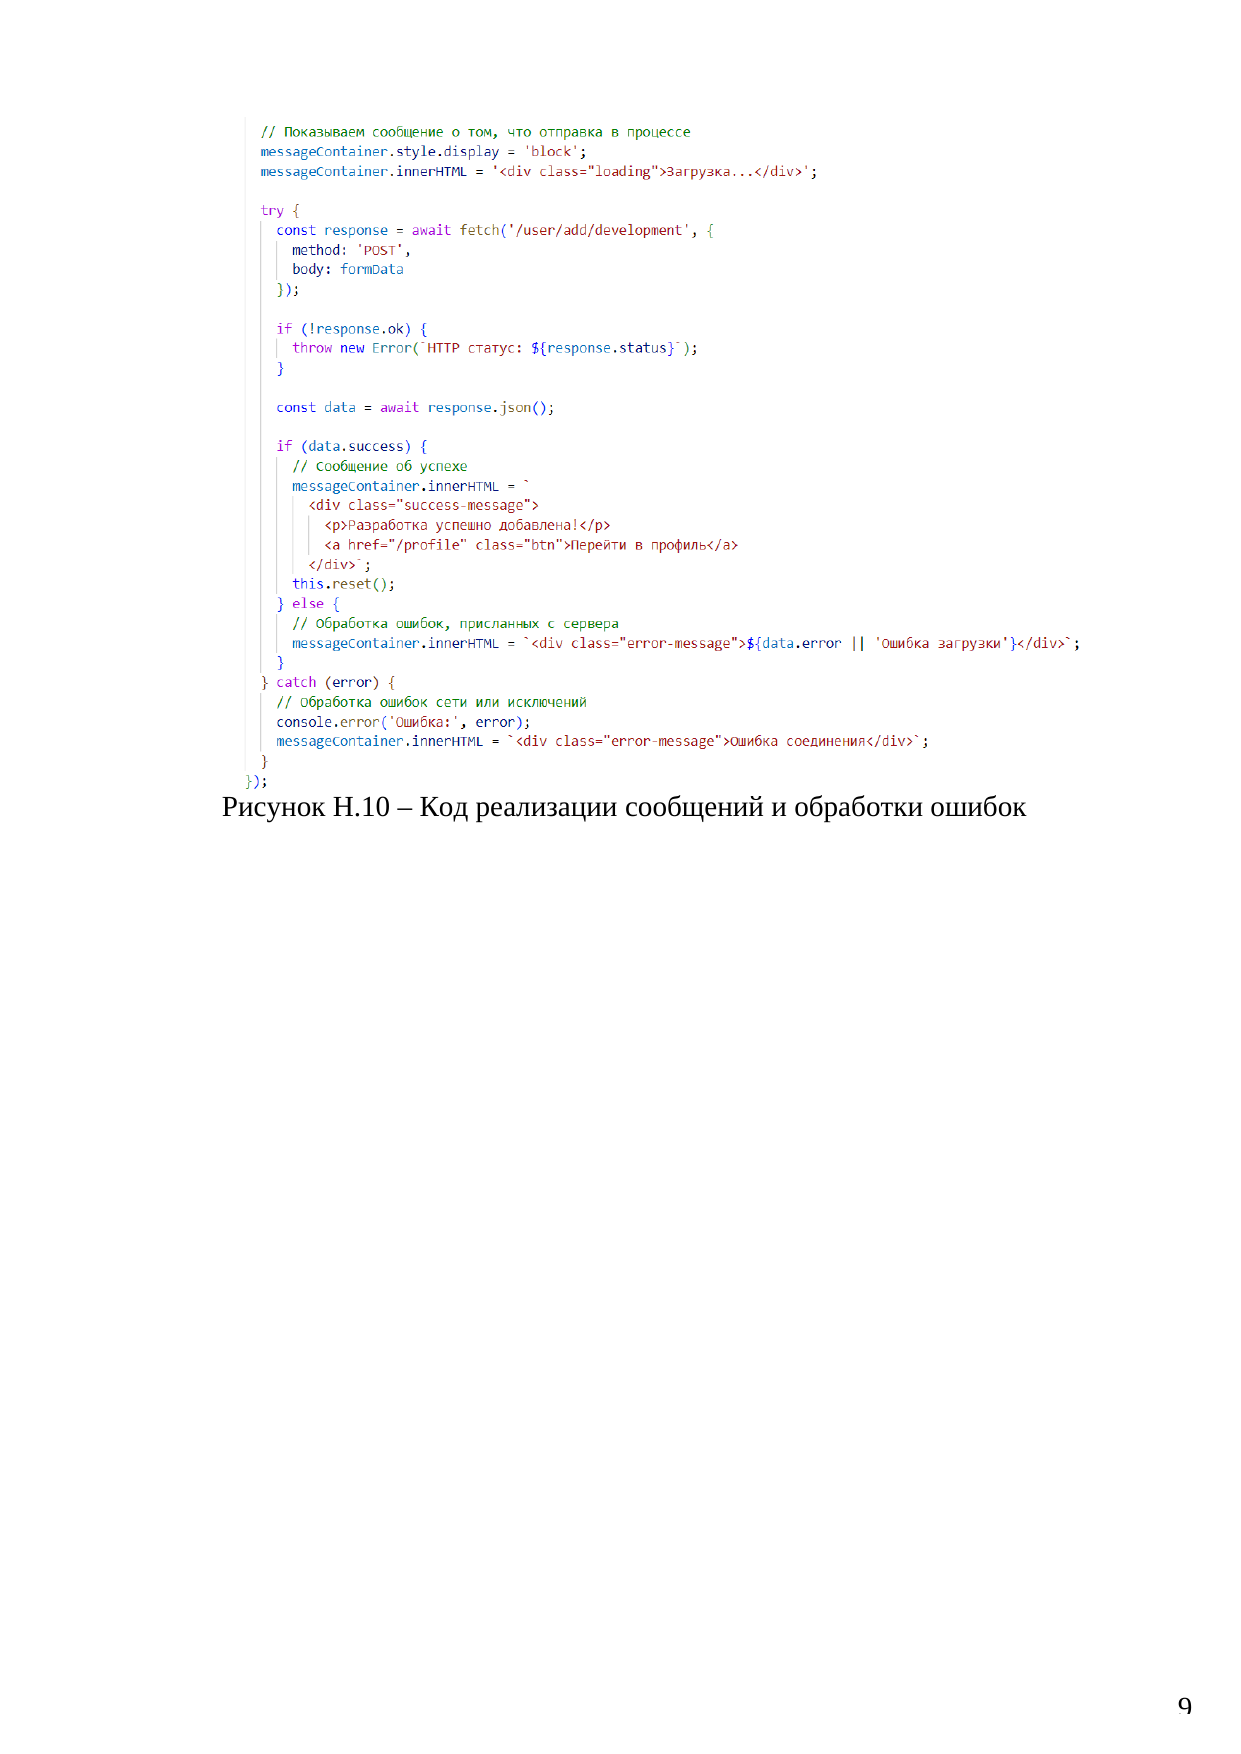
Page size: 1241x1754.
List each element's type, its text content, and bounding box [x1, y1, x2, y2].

picture [244, 117, 1085, 790]
text Рисунок Н.10 – Код реализации сообщений и обработки ошибок [148, 789, 1181, 823]
